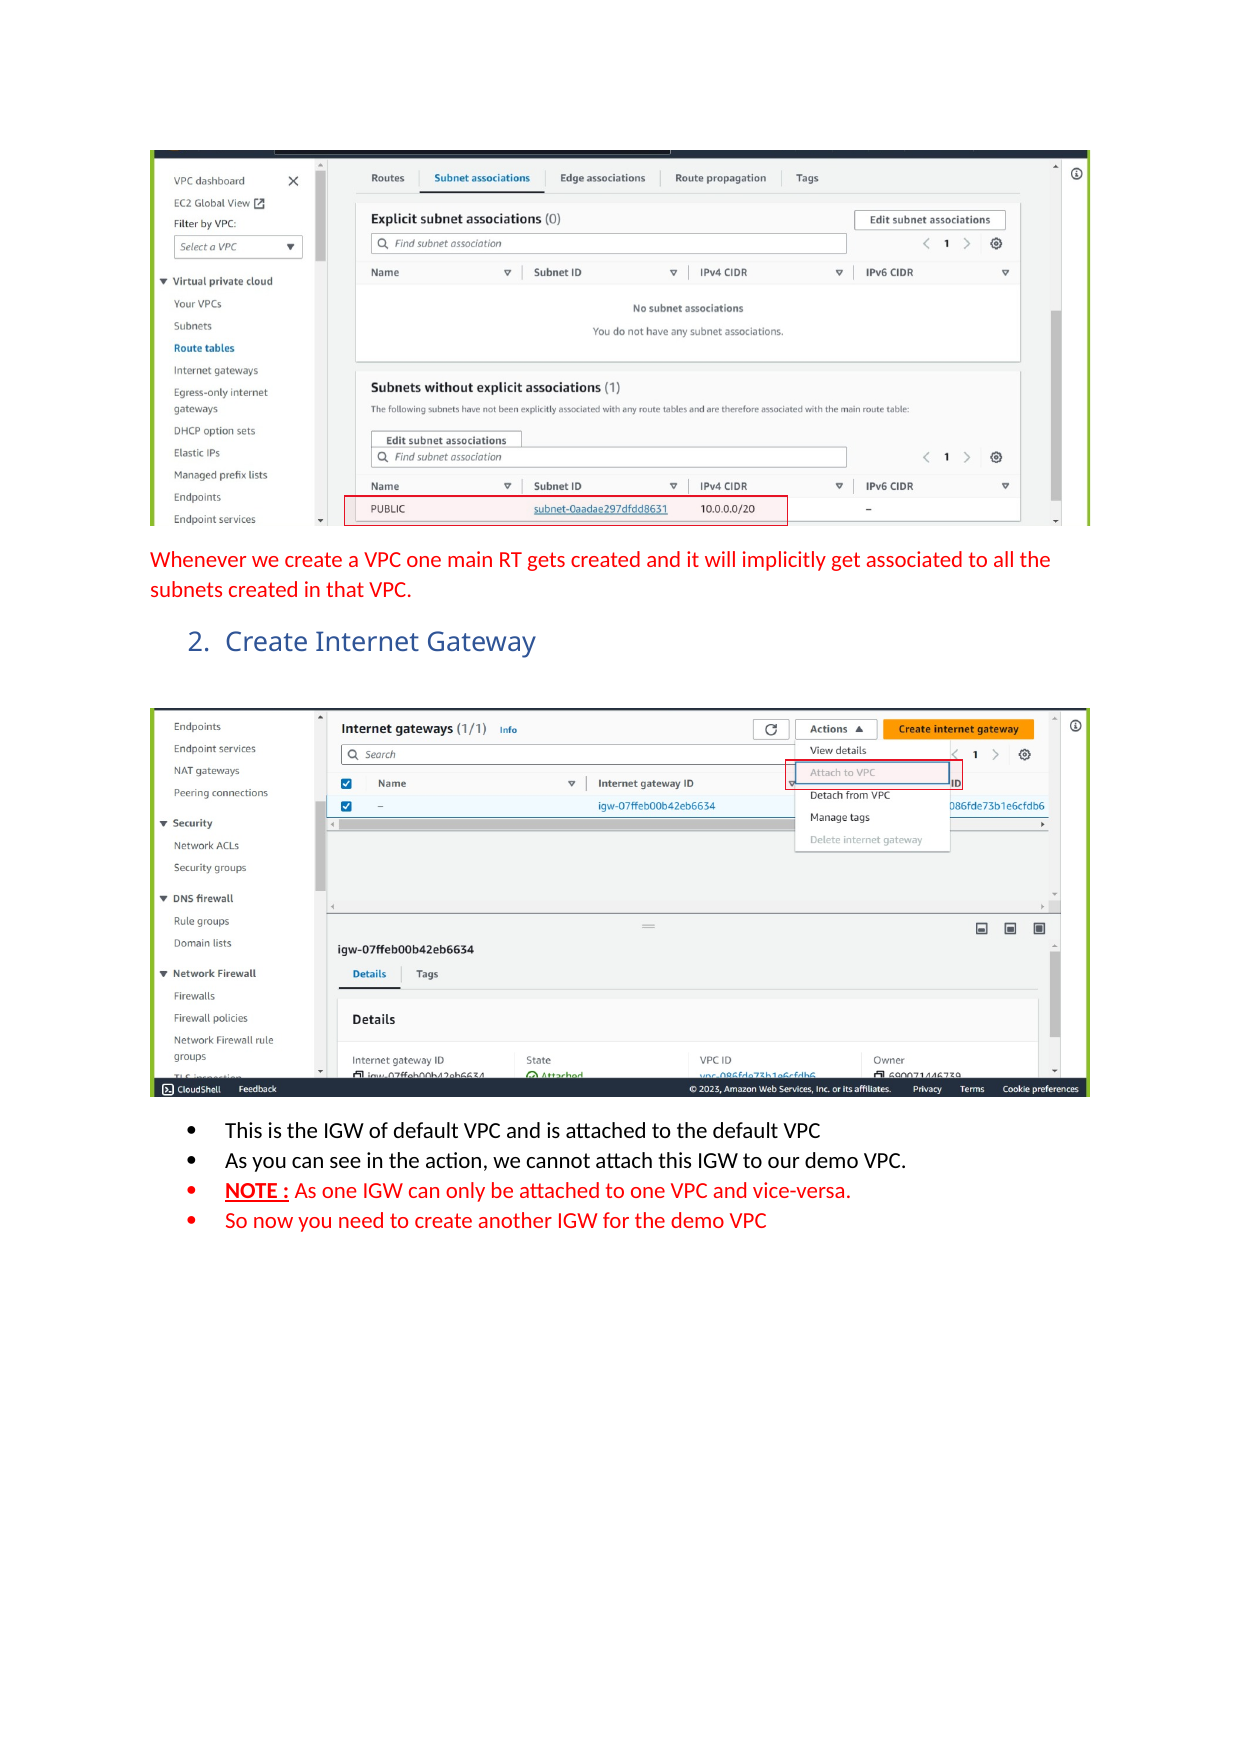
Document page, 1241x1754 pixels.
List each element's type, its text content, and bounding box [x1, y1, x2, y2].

subtitle Create Internet Gateway [187, 622, 1090, 659]
list NOTE : As one IGW can only be attached to one VPC and vice-versa. [187, 1176, 1090, 1204]
list This is the IGW of default VPC and is attached to the default VPC [187, 1116, 1090, 1144]
picture [150, 708, 1090, 1097]
list So now you need to create another IGW for the demo VPC [187, 1206, 1090, 1234]
text Whenever we create a VPC one main RT gets created and it will implicitly get associated to all the subnets created in that VPC. [150, 545, 1090, 603]
picture [150, 150, 1091, 526]
picture [345, 497, 787, 525]
list As you can see in the action, we cannot attach this IGW to our demo VPC. [187, 1146, 1090, 1174]
